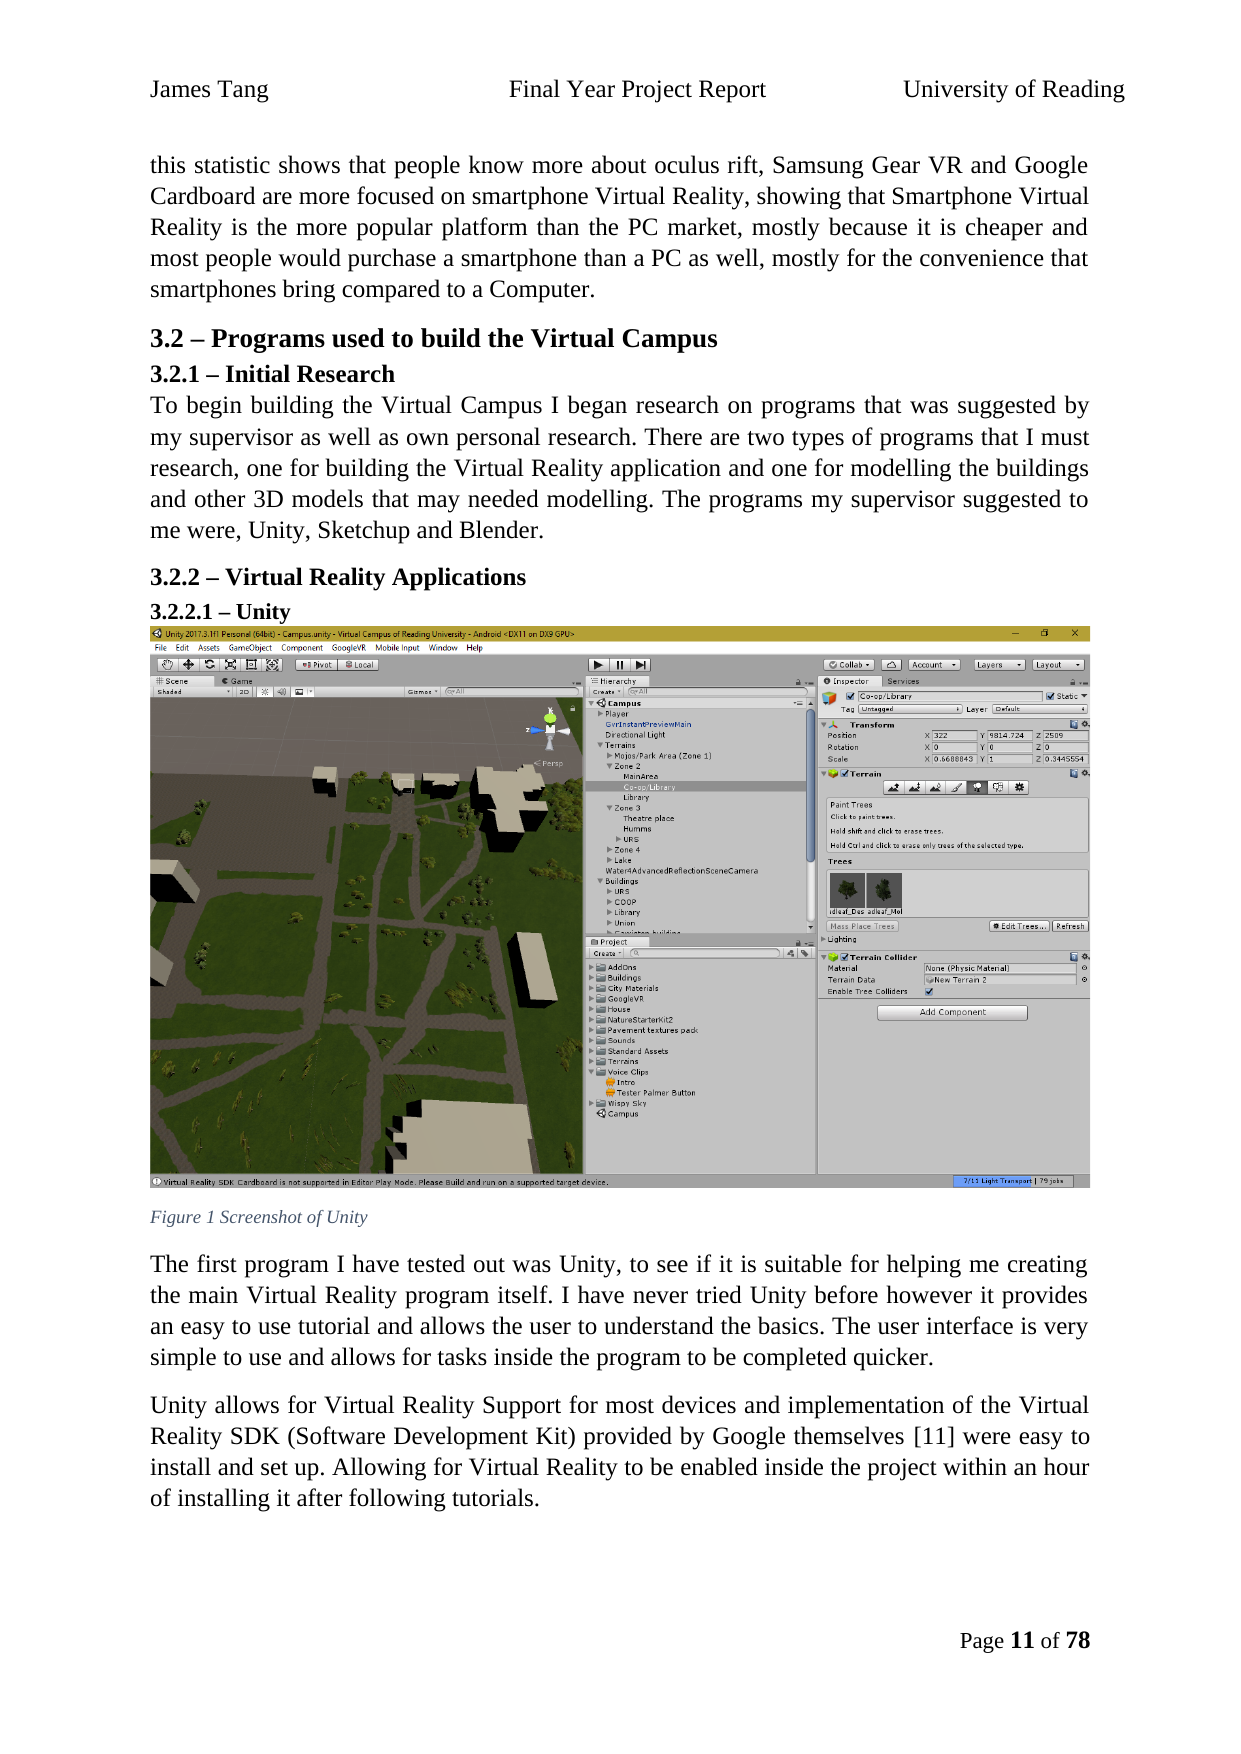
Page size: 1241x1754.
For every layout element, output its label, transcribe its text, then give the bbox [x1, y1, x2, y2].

subtitle 3.2.2.1 – Unity [150, 598, 1090, 624]
text Unity allows for Virtual Reality Support for most devices and implementation of the Virtual Reality SDK (Software Development Kit) provided by Google themselves were easy to install and set up. Allowing for Virtual Reality to be enabled inside the project within an hour of installing it after following tutorials. [150, 1390, 1090, 1512]
subtitle 3.2 – Programs used to build the Virtual Campus [150, 322, 1090, 353]
text Figure 1 Screenshot of Unity [150, 1206, 1090, 1228]
subtitle 3.2.1 – Initial Research [150, 359, 1090, 388]
text To begin building the Virtual Campus I began research on programs that was suggested by my supervisor as well as own personal research. There are two types of programs that I must research, one for building the Virtual Reality application and one for modelling the buildings and other 3D models that may needed modelling. The programs my supervisor suggested to me were, Unity, Sketchup and Blender. [150, 391, 1090, 543]
text The first program I have tested out was Unity, to see if it is suitable for helping me creating the main Virtual Reality program itself. I have never tried Unity before however it provides an easy to use tutorial and allows the user to understand the basics. The user interface is very simple to use and allows for tasks inside the program to be completed quicker. [150, 1249, 1090, 1371]
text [150, 150, 1090, 303]
picture [150, 626, 1091, 1188]
subtitle 3.2.2 – Virtual Reality Applications [150, 562, 1090, 591]
